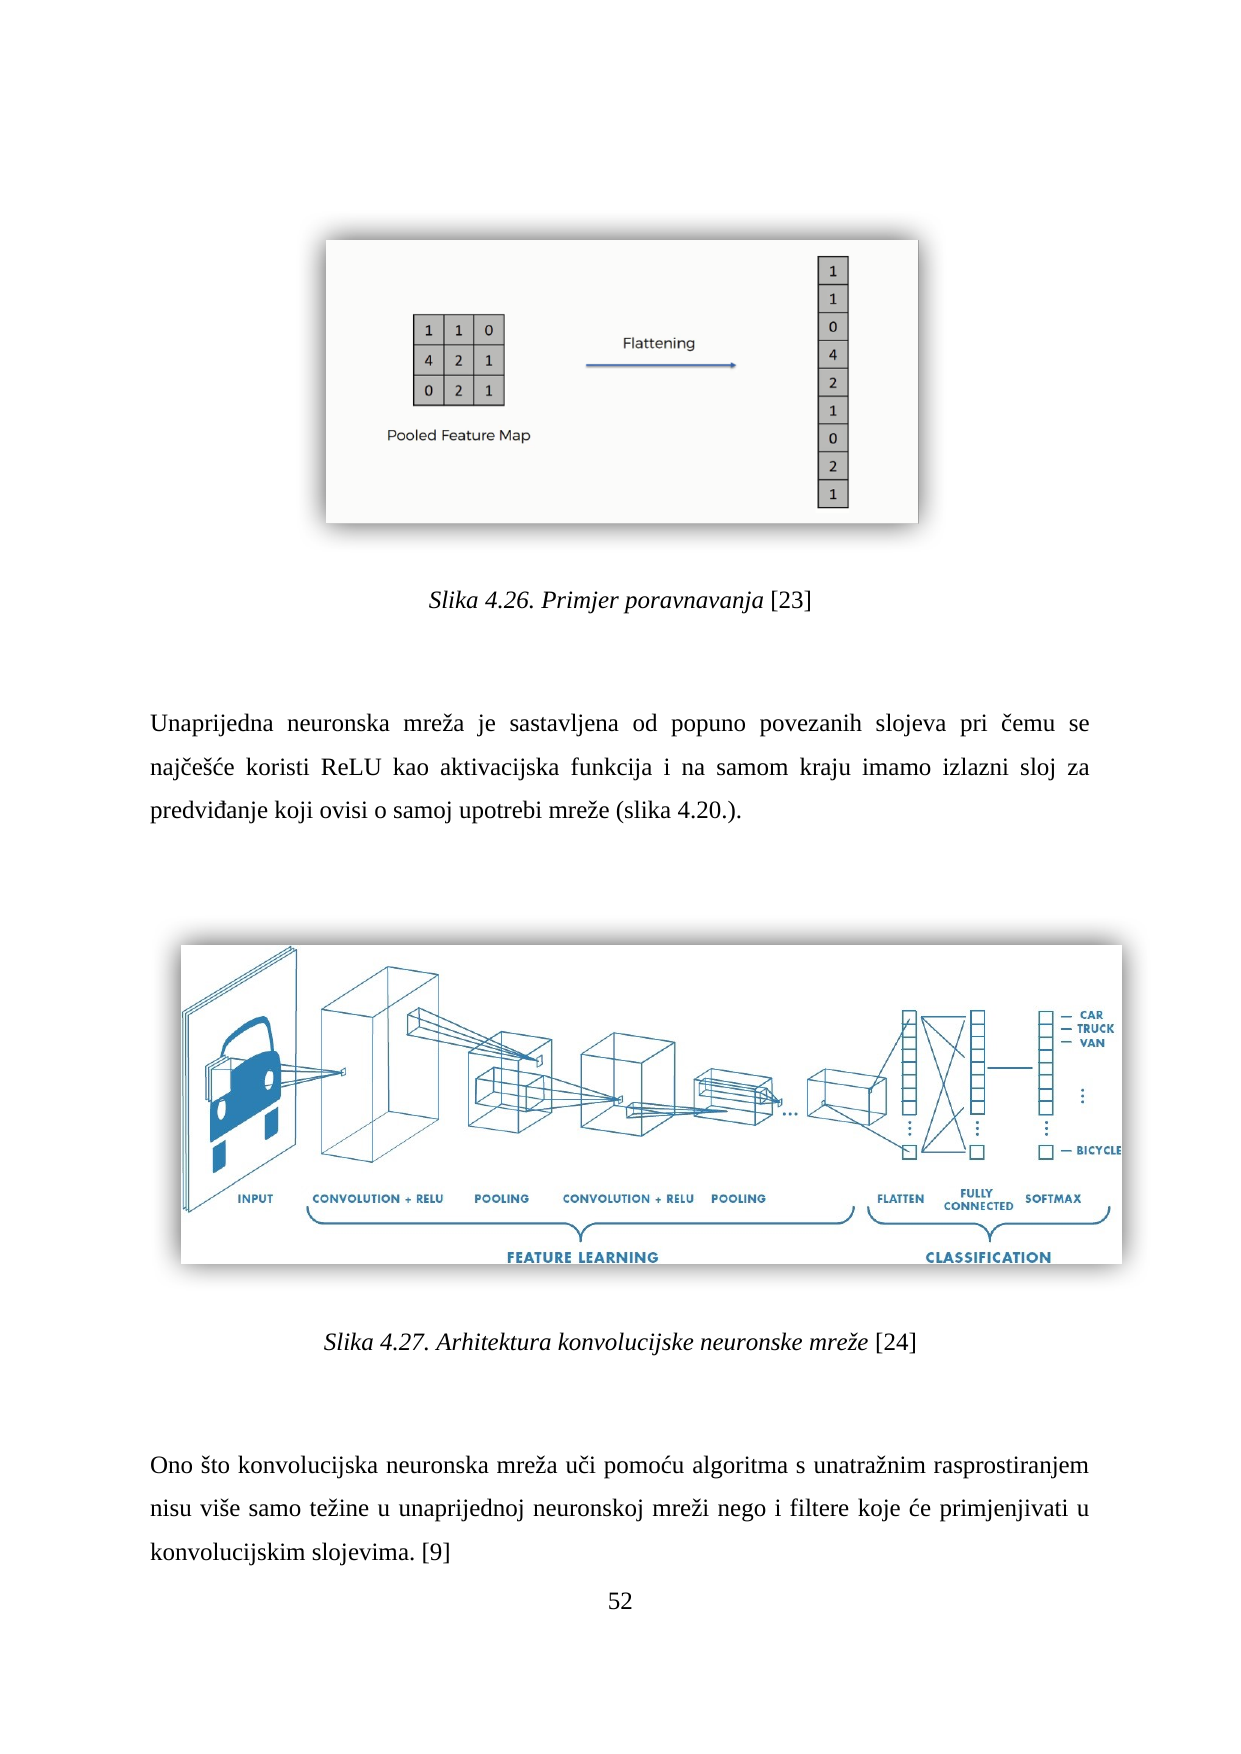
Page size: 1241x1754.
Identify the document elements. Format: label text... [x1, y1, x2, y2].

picture [181, 945, 1122, 1264]
text Ono što konvolucijska neuronska mreža uči pomoću algoritma s unatražnim rasprostiranjem nisu više samo težine u unaprijednoj neuronskoj mreži nego i filtere koje će primjenjivati u konvolucijskim slojevima. [9] [150, 1450, 1090, 1565]
text Unaprijedna neuronska mreža je sastavljena od popuno povezanih slojeva pri čemu se najčešće koristi ReLU kao aktivacijska funkcija i na samom kraju imamo izlazni sloj za predviđanje koji ovisi o samoj upotrebi mreže (slika 4.20.). [150, 708, 1090, 823]
picture [326, 240, 919, 524]
